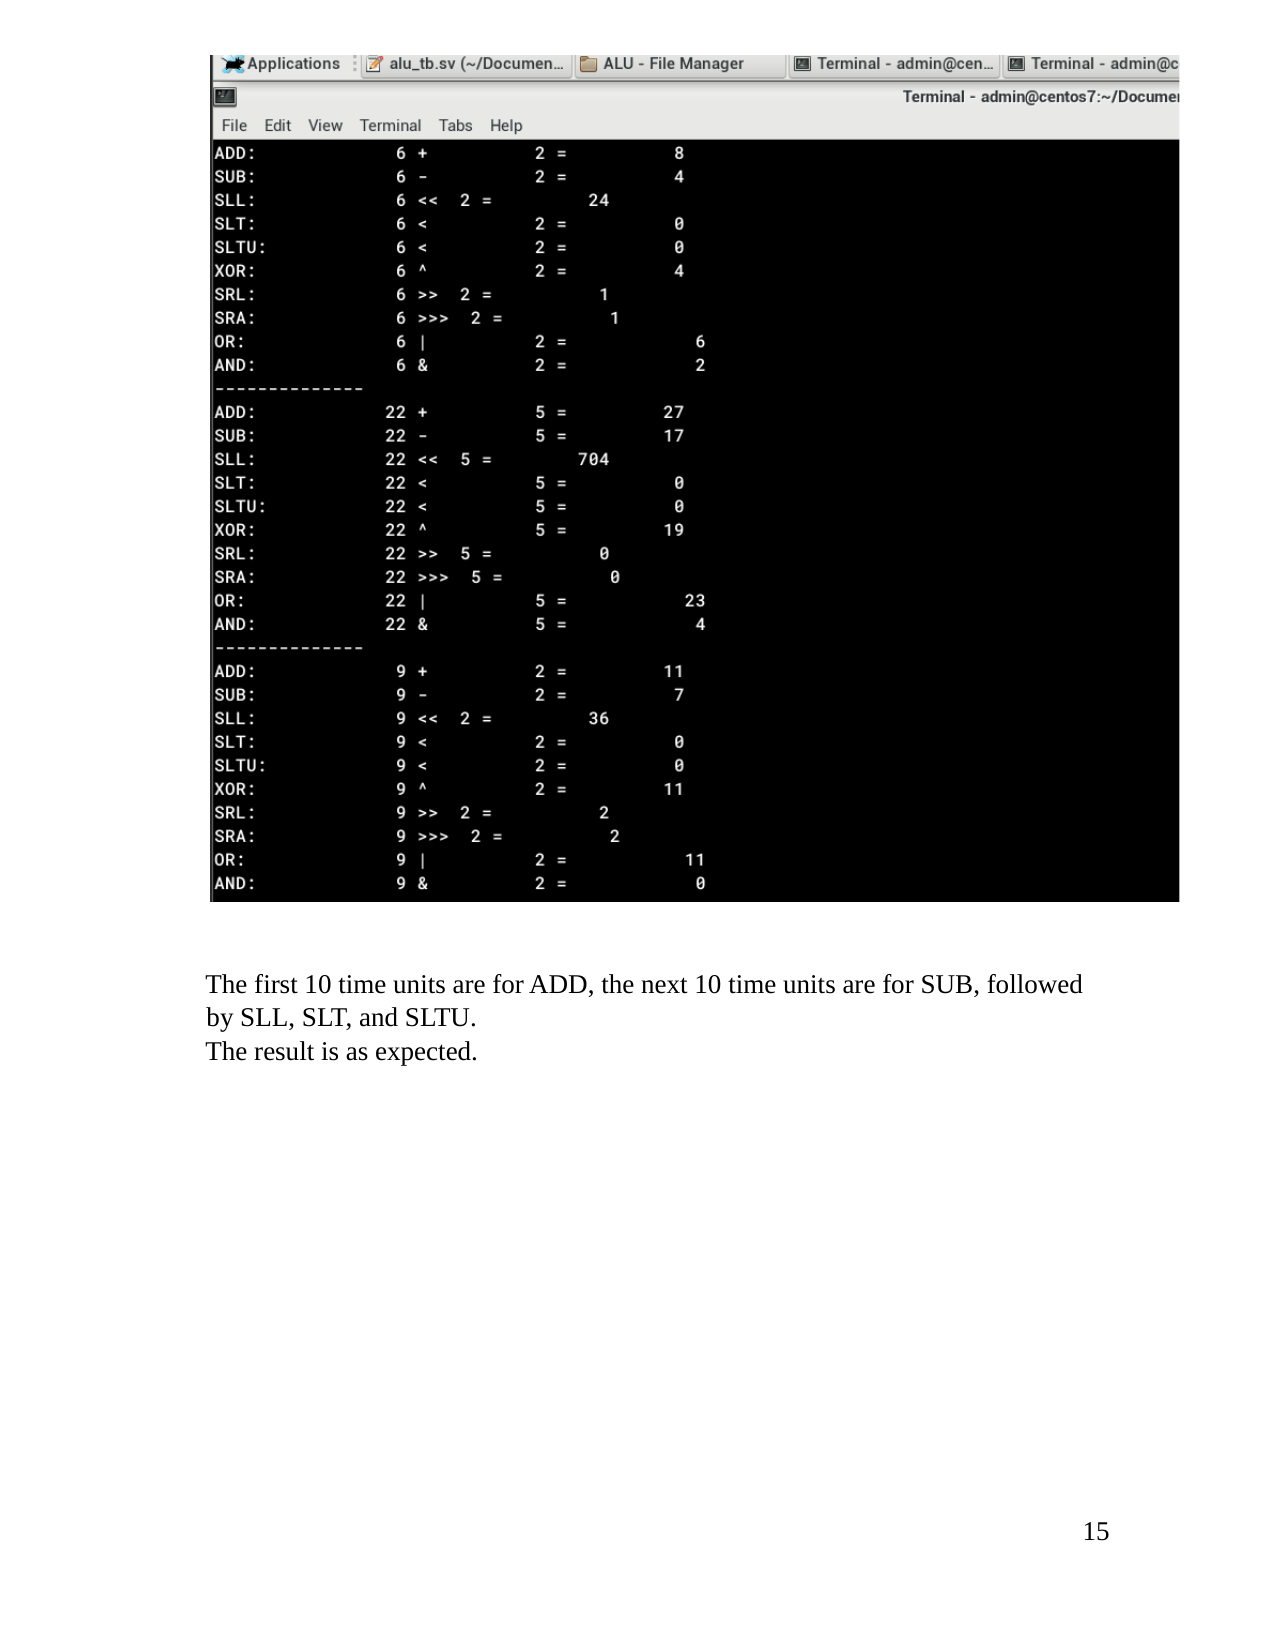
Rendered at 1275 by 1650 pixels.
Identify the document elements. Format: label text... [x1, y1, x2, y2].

text The result is as expected. [205, 1035, 1116, 1066]
text The first 10 time units are for ADD, the next 10 time units are for SUB, followed by SLL, SLT, and SLTU. [205, 968, 1109, 1032]
picture [210, 55, 1180, 902]
